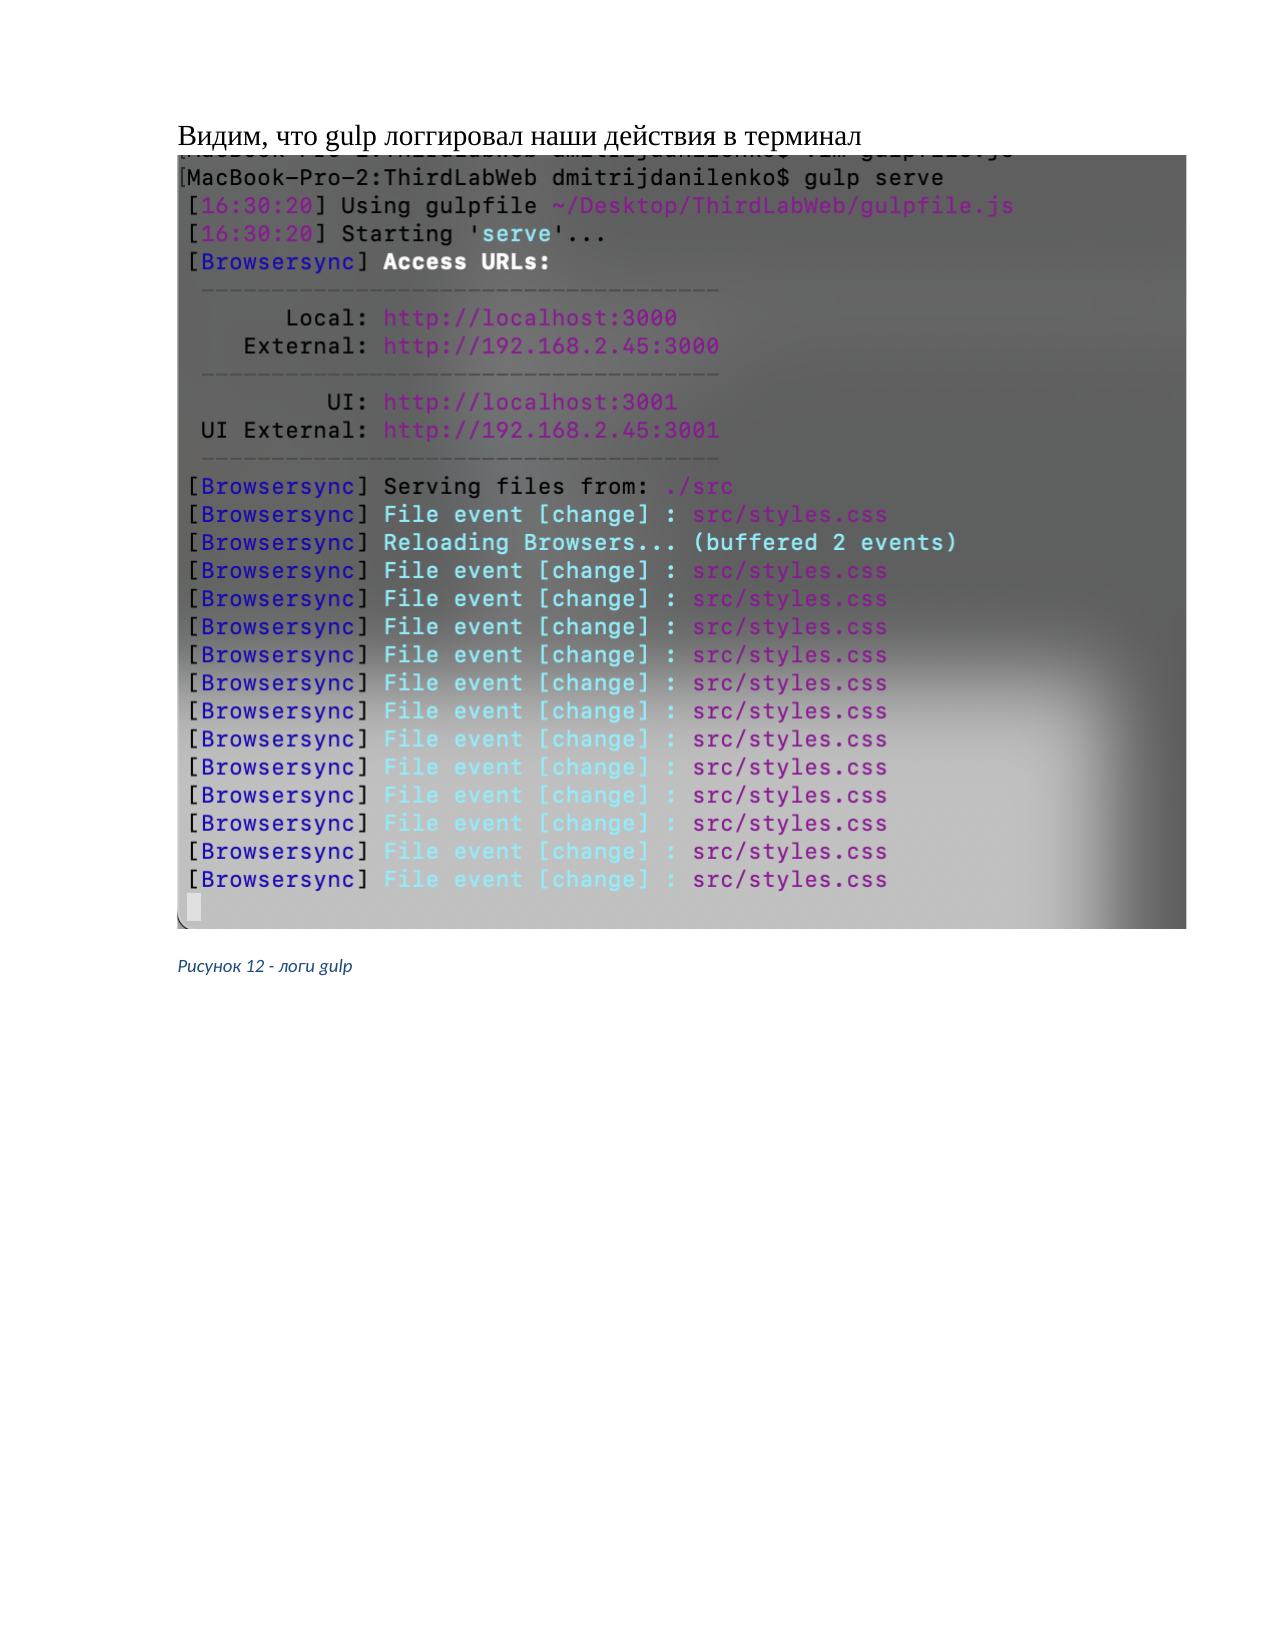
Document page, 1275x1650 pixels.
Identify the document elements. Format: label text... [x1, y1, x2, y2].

text Видим, что gulp логгировал наши действия в терминал [177, 118, 1186, 155]
picture [177, 155, 1187, 929]
text Рисунок 12 - логи gulp [177, 954, 1186, 977]
